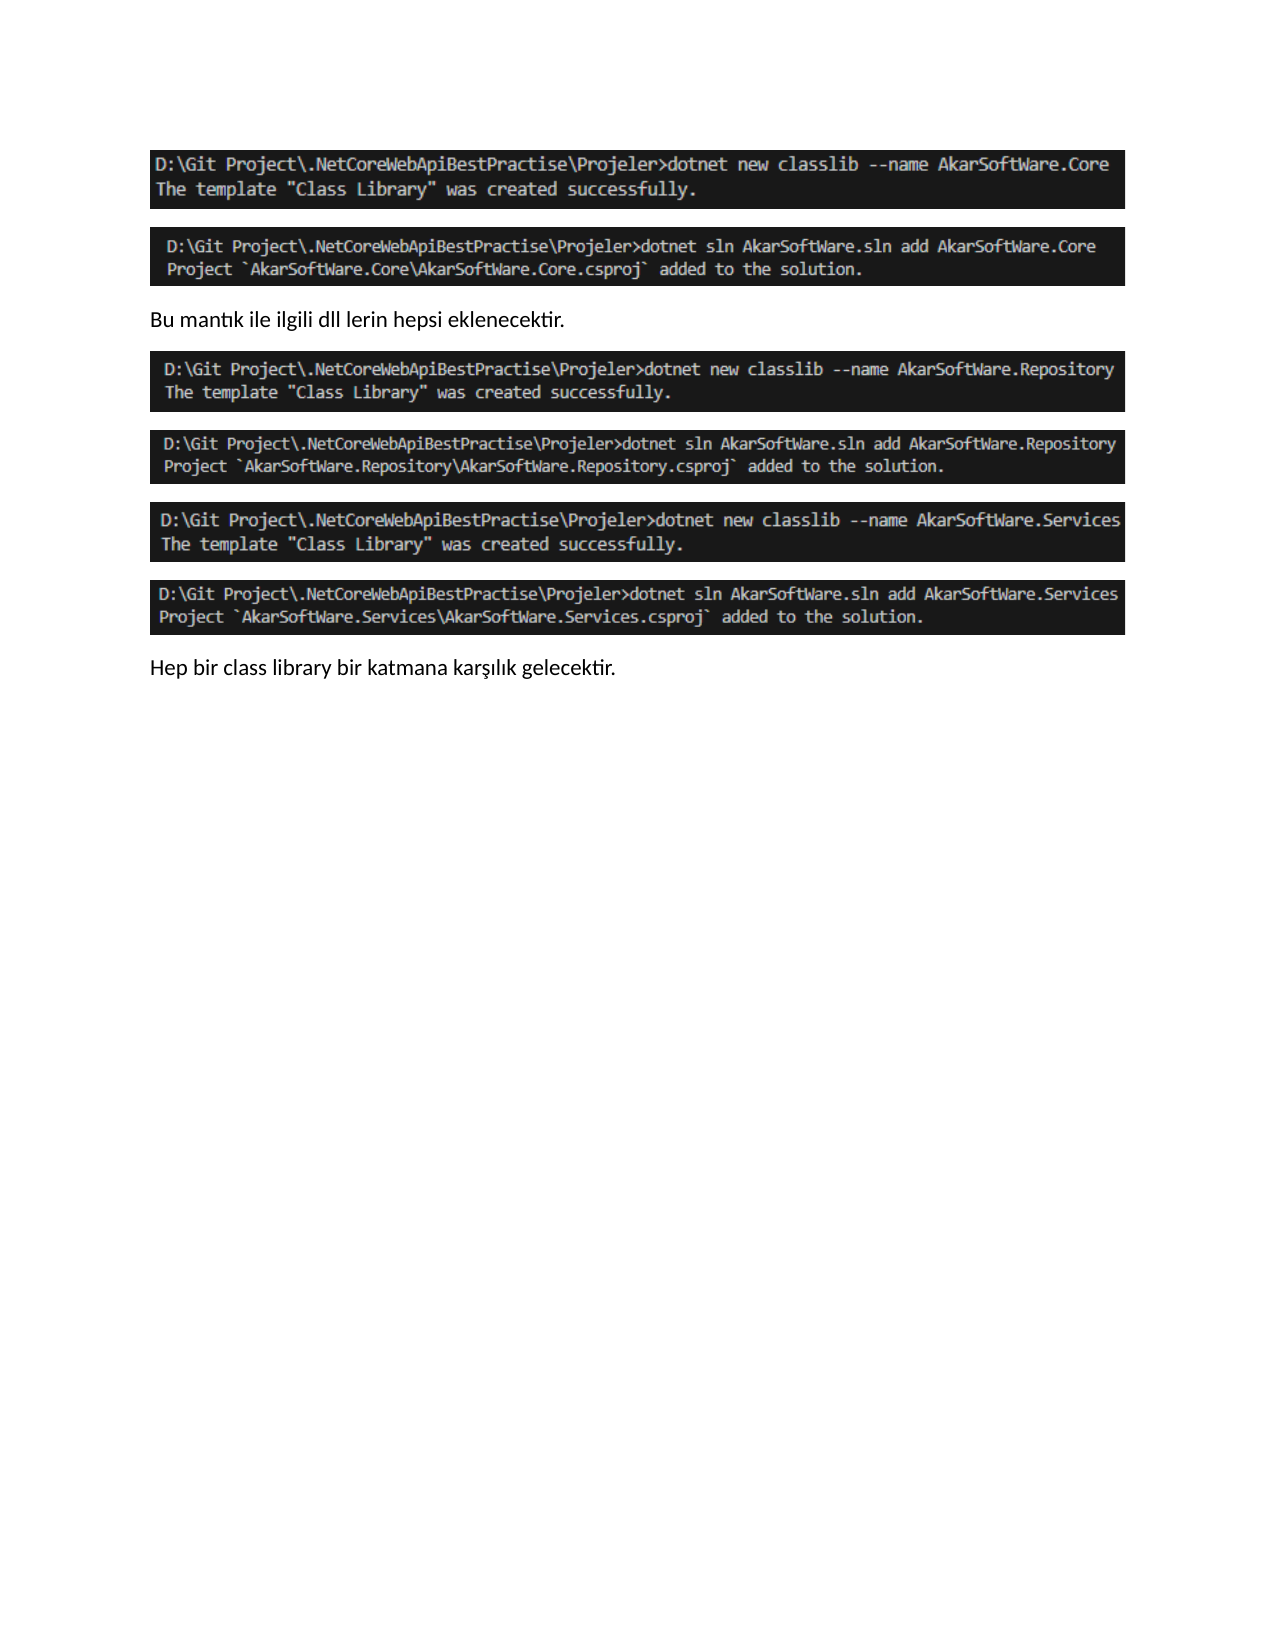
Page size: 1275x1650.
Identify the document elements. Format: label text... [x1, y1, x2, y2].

picture [150, 227, 1125, 286]
picture [150, 150, 1125, 209]
text Bu mantık ile ilgili dll lerin hepsi eklenecektir. [150, 305, 1125, 333]
picture [150, 580, 1125, 635]
picture [150, 351, 1125, 412]
picture [150, 430, 1125, 484]
text Hep bir class library bir katmana karşılık gelecektir. [150, 653, 1125, 681]
picture [150, 502, 1125, 562]
